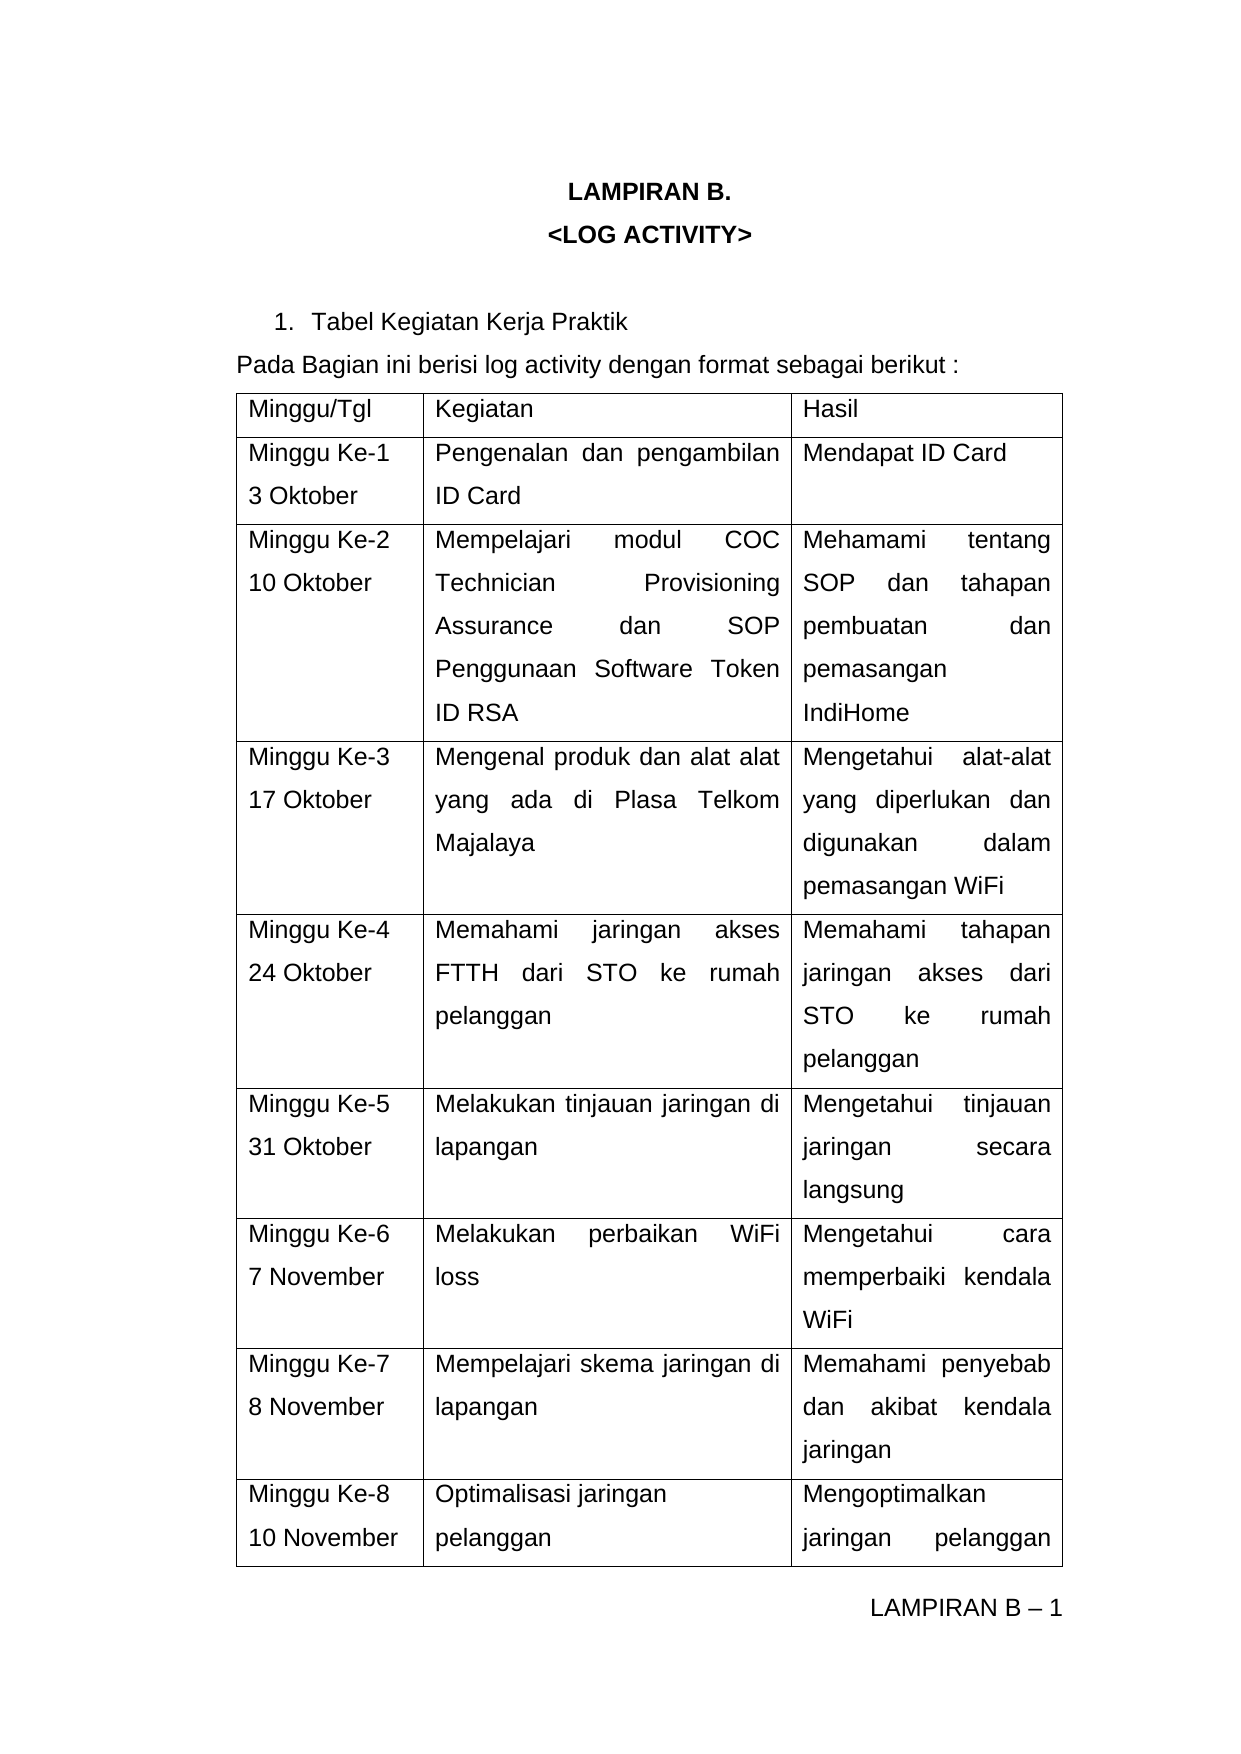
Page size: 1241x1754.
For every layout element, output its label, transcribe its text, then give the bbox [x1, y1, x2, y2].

table_cell Mengenal produk dan alat alat yang ada di Plasa Telkom Majalaya [424, 742, 791, 914]
table_cell Mengetahui tinjauan jaringan secara langsung [792, 1089, 1062, 1218]
table_cell Mehamami tentang SOP dan tahapan pembuatan dan pemasangan IndiHome [792, 525, 1062, 741]
table_cell Minggu Ke-3 17 Oktober [237, 742, 423, 914]
table_cell Memahami tahapan jaringan akses dari STO ke rumah pelanggan [792, 915, 1062, 1087]
table_header Hasil [792, 394, 1062, 437]
table_cell Mengetahui cara memperbaiki kendala WiFi [792, 1219, 1062, 1348]
text Pada Bagian ini berisi log activity dengan format sebagai berikut : [236, 350, 1063, 378]
table_cell Minggu Ke-1 3 Oktober [237, 438, 423, 524]
table_cell Minggu Ke-6 7 November [237, 1219, 423, 1348]
table_cell Mengetahui alat-alat yang diperlukan dan digunakan dalam pemasangan WiFi [792, 742, 1062, 914]
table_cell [237, 1480, 423, 1566]
table_cell Memahami jaringan akses FTTH dari STO ke rumah pelanggan [424, 915, 791, 1087]
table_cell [792, 1480, 1062, 1566]
table_cell Mempelajari skema jaringan di lapangan [424, 1349, 791, 1478]
table_cell Melakukan tinjauan jaringan di lapangan [424, 1089, 791, 1218]
subtitle LAMPIRAN B. [236, 177, 1063, 206]
list Tabel Kegiatan Kerja Praktik [274, 307, 1063, 335]
table_cell Minggu Ke-5 31 Oktober [237, 1089, 423, 1218]
table_header Minggu/Tgl [237, 394, 423, 437]
table_cell Minggu Ke-7 8 November [237, 1349, 423, 1478]
table_cell Mendapat ID Card [792, 438, 1062, 524]
subtitle <LOG ACTIVITY> [236, 220, 1063, 249]
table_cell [424, 1480, 791, 1566]
table_header Kegiatan [424, 394, 791, 437]
table_cell Memahami penyebab dan akibat kendala jaringan [792, 1349, 1062, 1478]
table_cell Mempelajari modul COC Technician Provisioning Assurance dan SOP Penggunaan Software Token ID RSA [424, 525, 791, 741]
table_cell Pengenalan dan pengambilan ID Card [424, 438, 791, 524]
table_cell Minggu Ke-4 24 Oktober [237, 915, 423, 1087]
table_cell Melakukan perbaikan WiFi loss [424, 1219, 791, 1348]
table_cell Minggu Ke-2 10 Oktober [237, 525, 423, 741]
